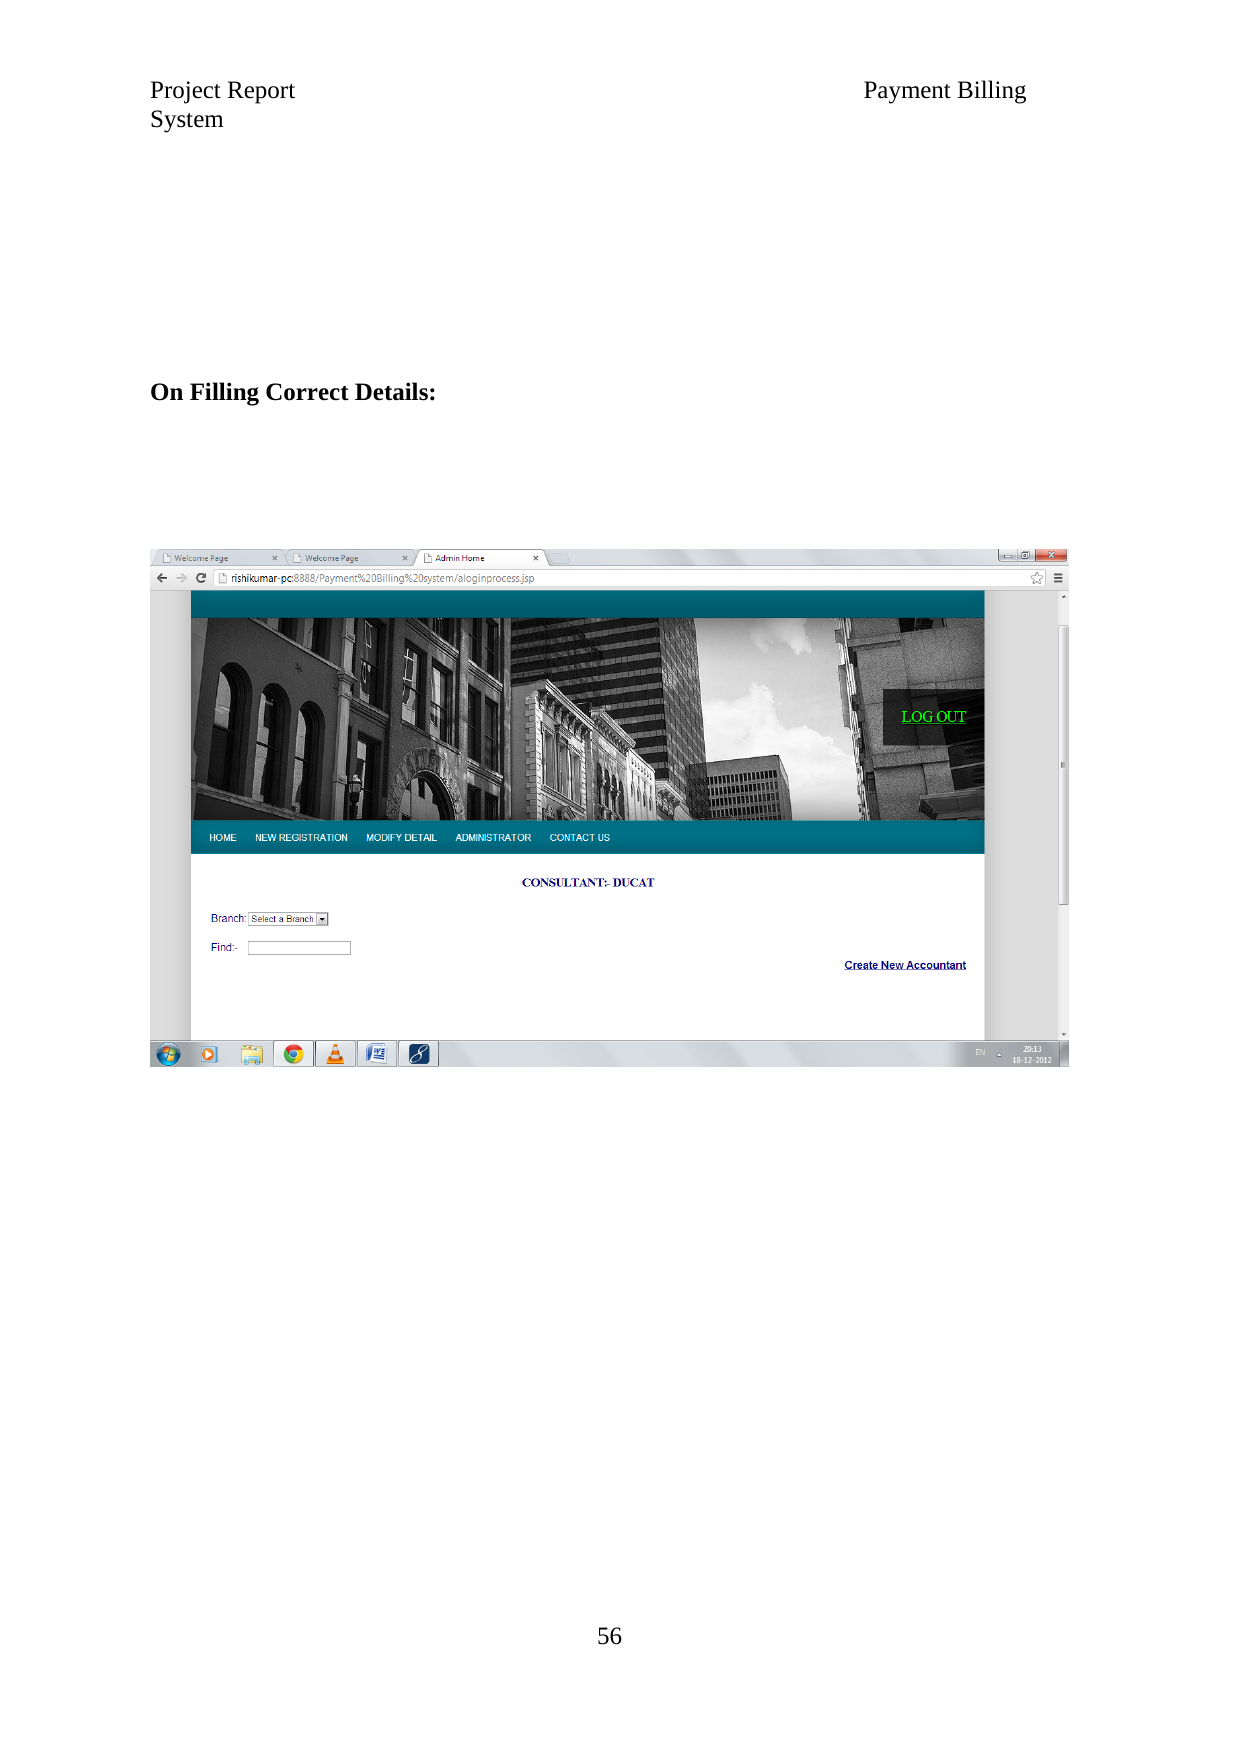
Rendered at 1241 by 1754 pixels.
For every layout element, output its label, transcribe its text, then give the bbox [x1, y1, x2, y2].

text On Filling Correct Details: [150, 377, 1068, 406]
picture [150, 549, 1069, 1067]
